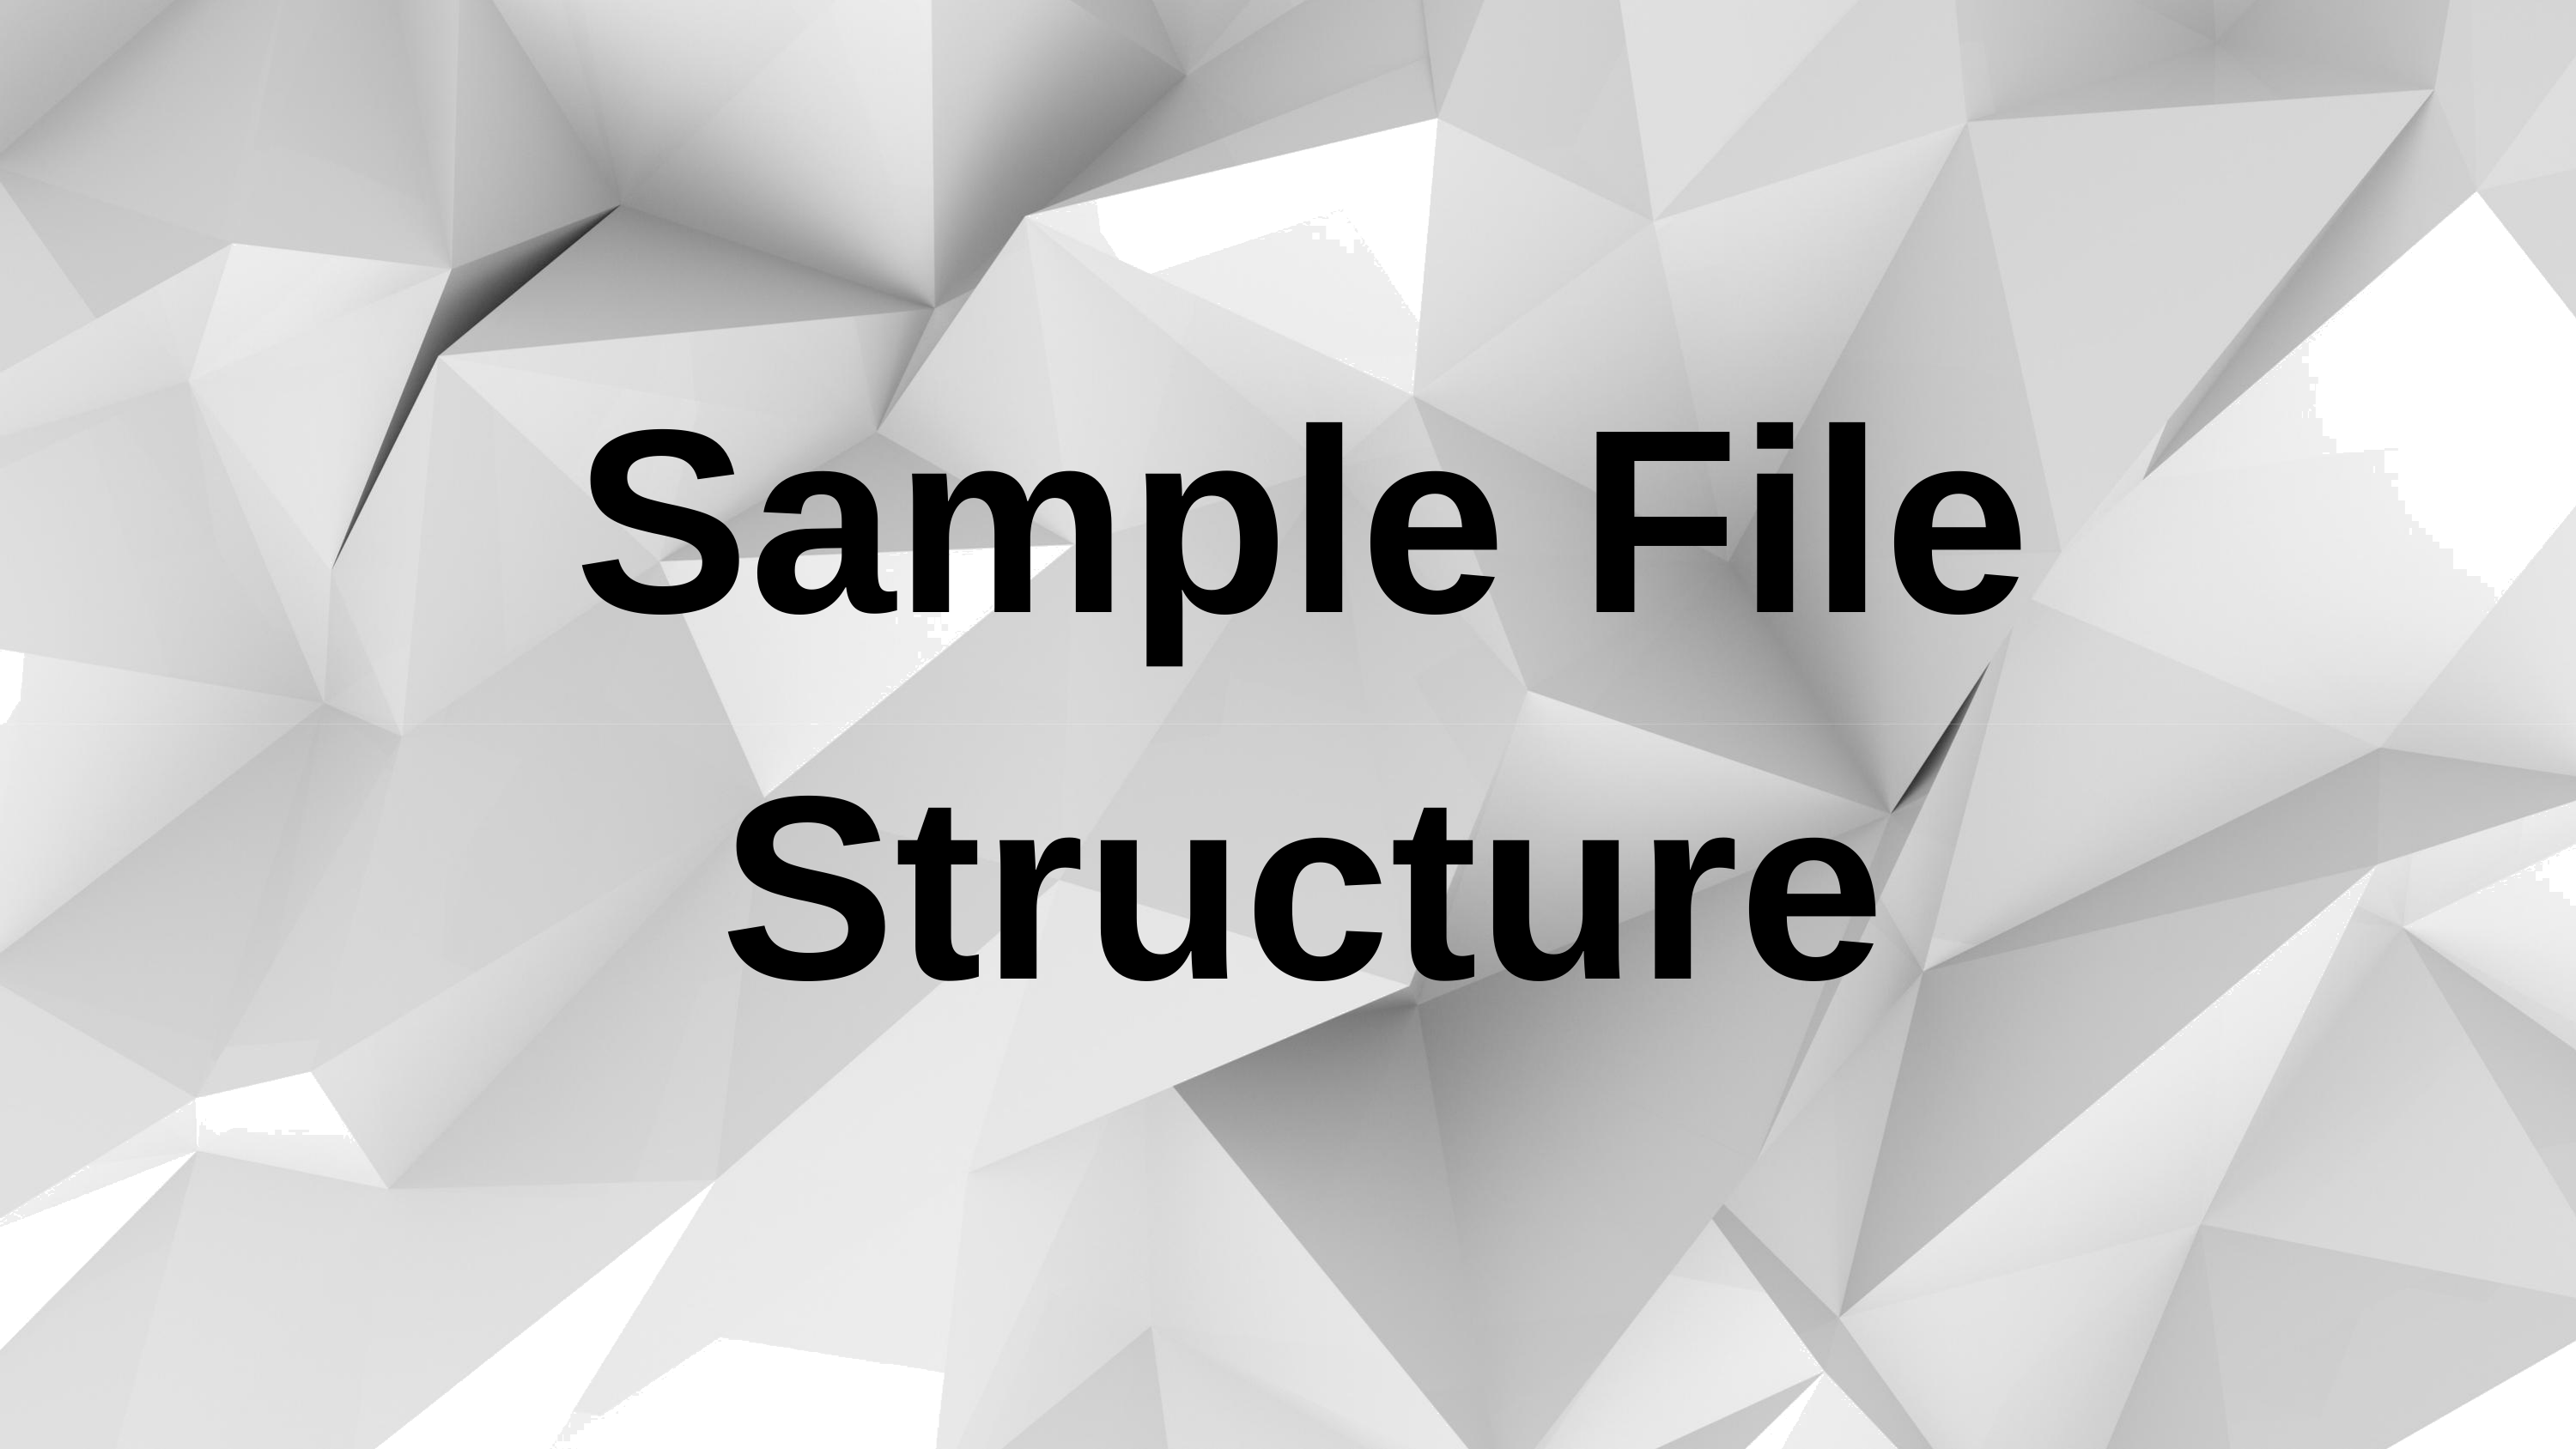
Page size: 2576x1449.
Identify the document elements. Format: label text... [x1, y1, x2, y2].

picture [0, 0, 2576, 1449]
text Structure [129, 733, 2477, 1034]
text Sample File [129, 367, 2477, 668]
